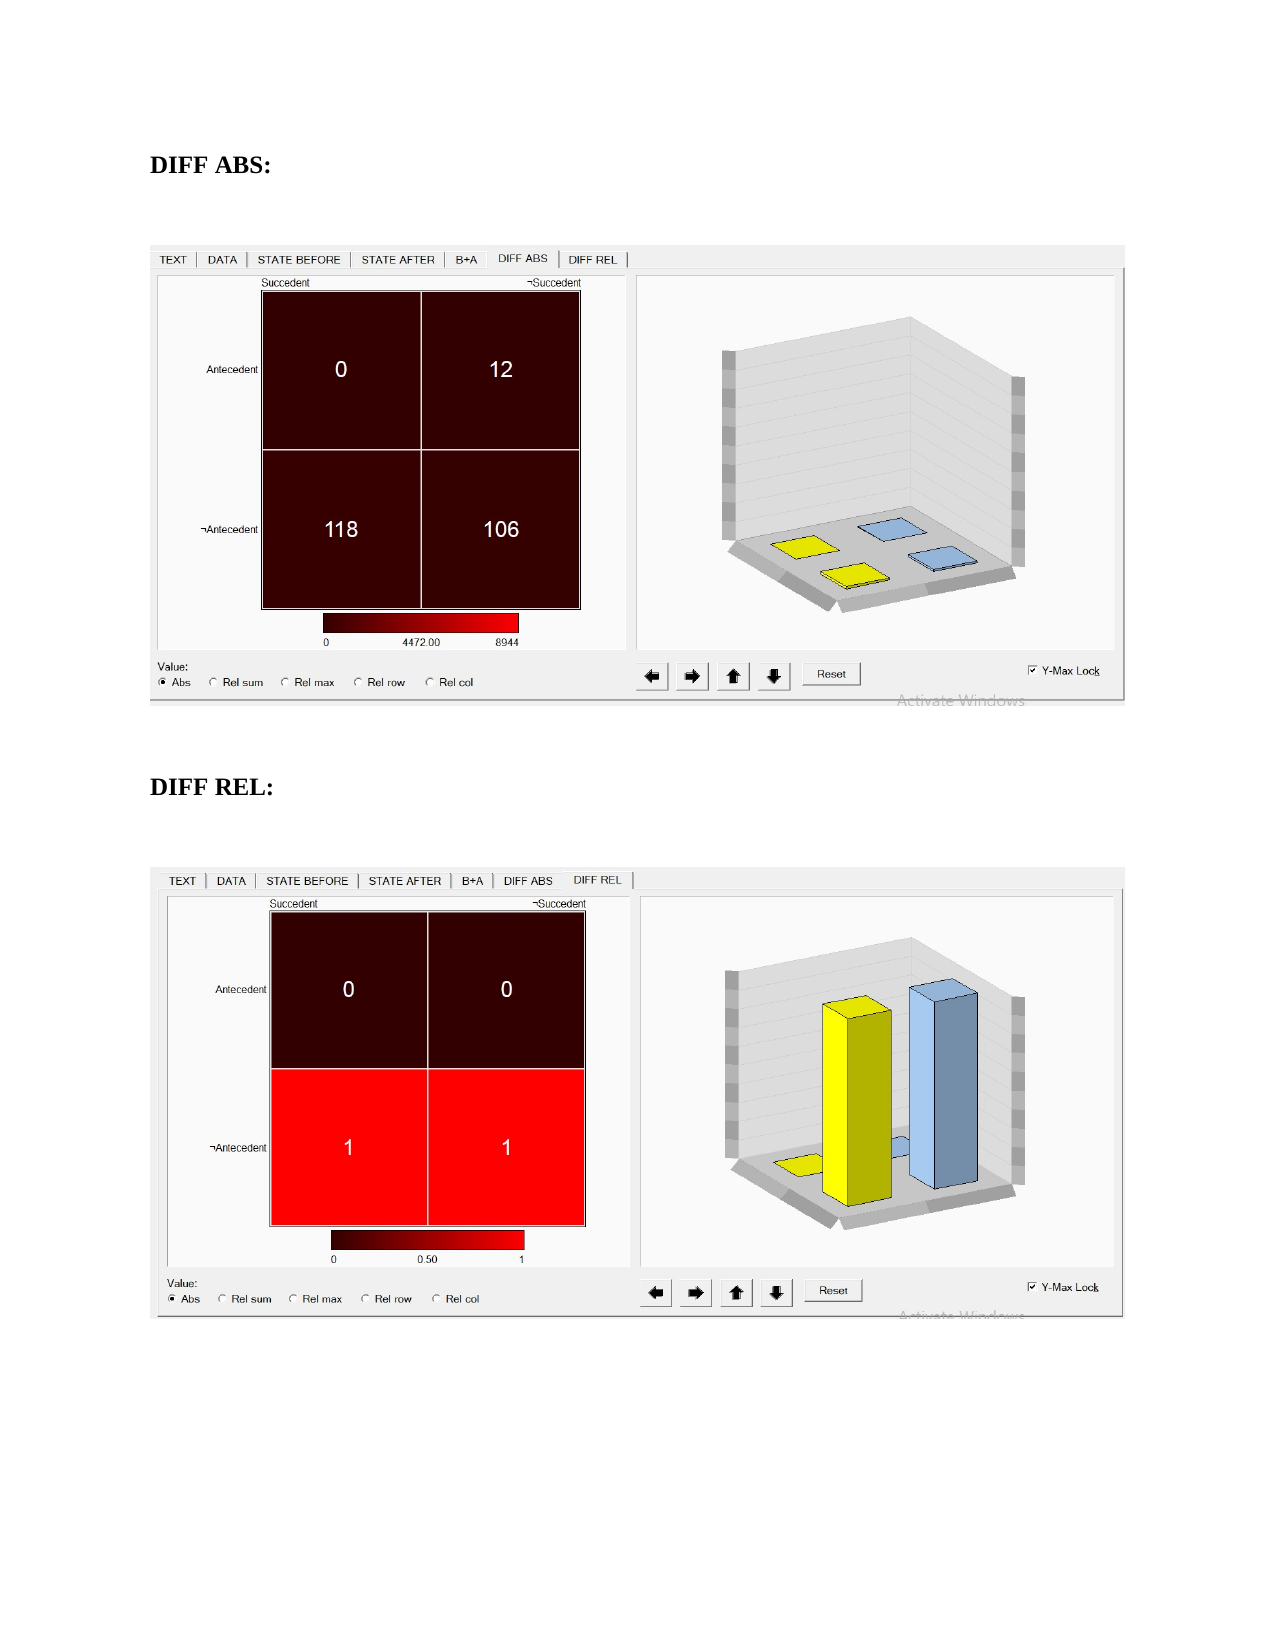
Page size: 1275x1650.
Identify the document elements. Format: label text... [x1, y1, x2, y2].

picture [150, 867, 1125, 1319]
text DIFF ABS: [150, 150, 1125, 179]
text DIFF REL: [150, 772, 1125, 801]
picture [150, 245, 1125, 706]
